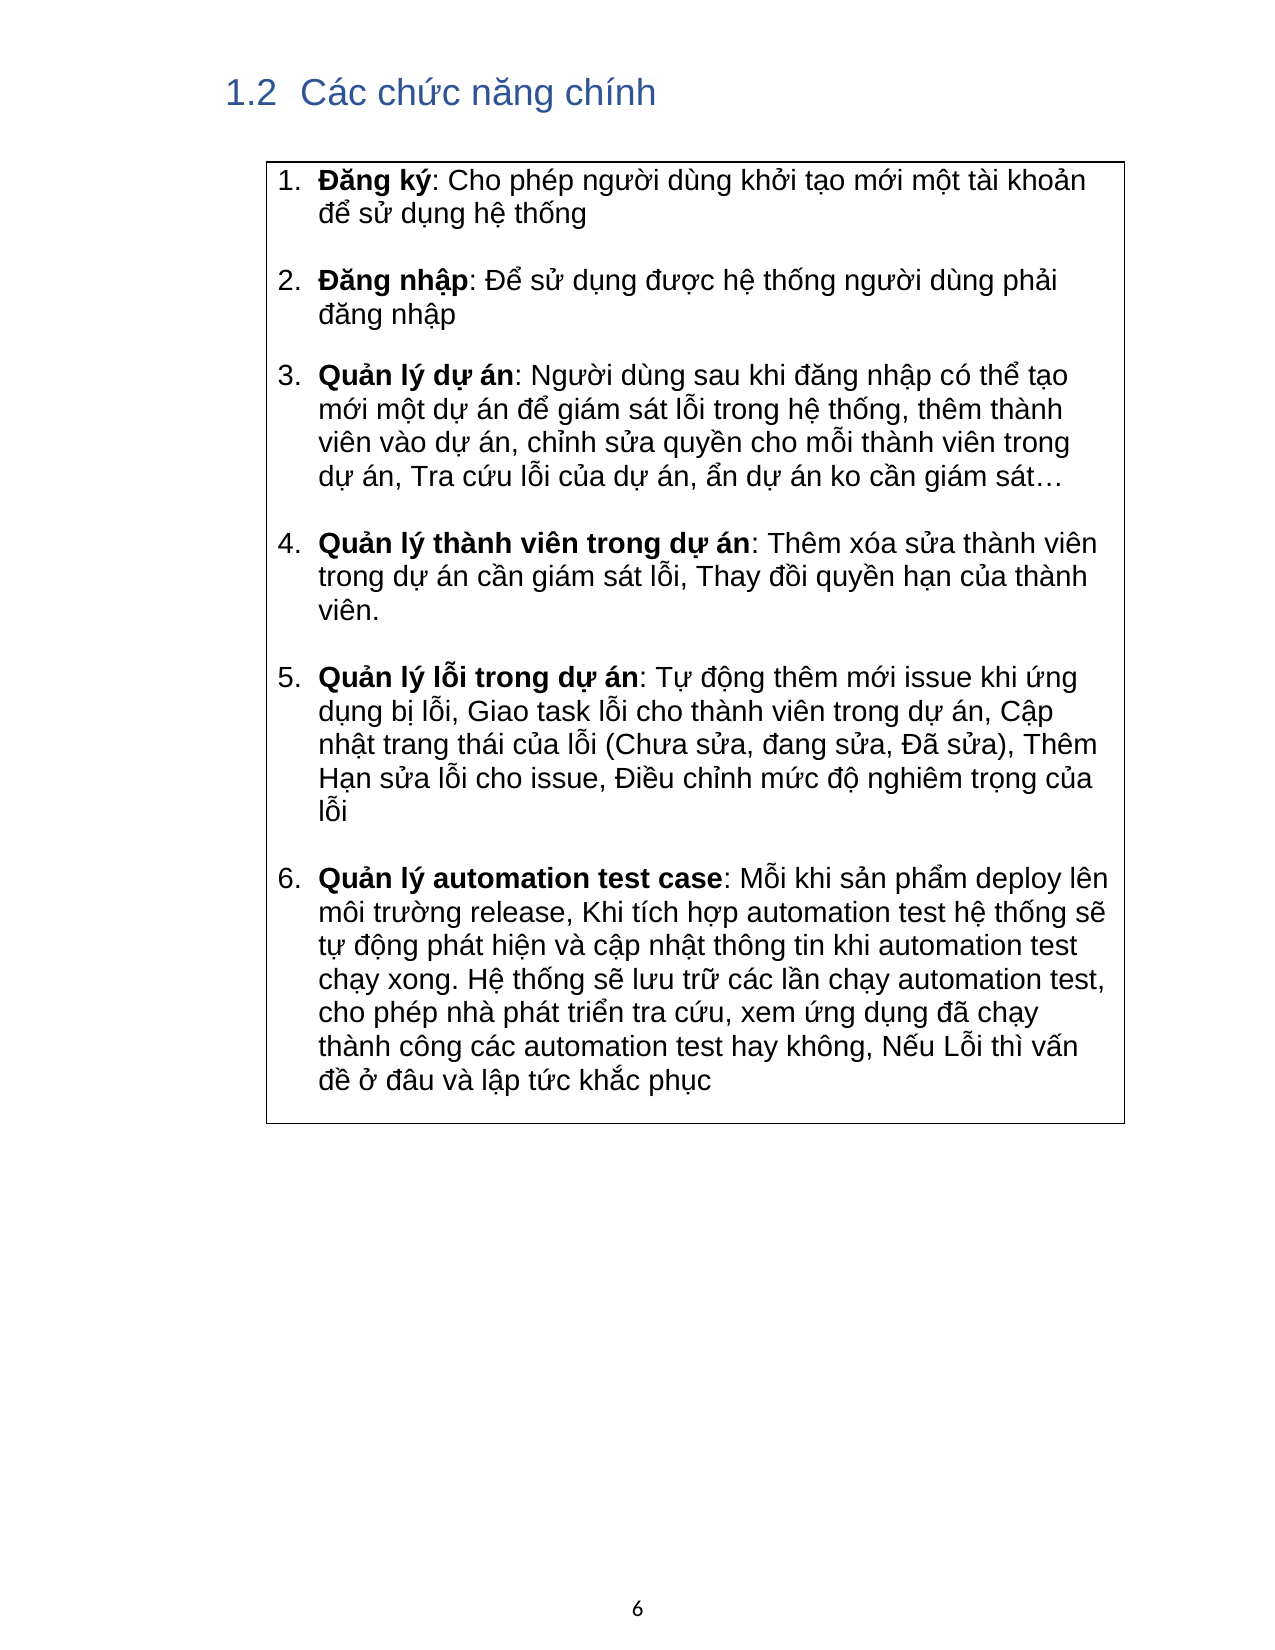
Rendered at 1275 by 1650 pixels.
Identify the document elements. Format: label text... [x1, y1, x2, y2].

subtitle Các chức năng chính [225, 70, 1125, 113]
table_header Đăng ký: Cho phép người dùng khởi tạo mới một tài khoản để sử dụng hệ thống Đăng nhập: Để sử dụng được hệ thống người dùng phải đăng nhập Quản lý dự án: Người dùng sau khi đăng nhập có thể tạo mới một dự án để giám sát lỗi trong hệ thống, thêm thành viên vào dự án, chỉnh sửa quyền cho mỗi thành viên trong dự án, Tra cứu lỗi của dự án, ẩn dự án ko cần giám sát… Quản lý thành viên trong dự án: Thêm xóa sửa thành viên trong dự án cần giám sát lỗi, Thay đồi quyền hạn của thành viên. Quản lý lỗi trong dự án: Tự động thêm mới issue khi ứng dụng bị lỗi, Giao task lỗi cho thành viên trong dự án, Cập nhật trang thái của lỗi (Chưa sửa, đang sửa, Đã sửa), Thêm Hạn sửa lỗi cho issue, Điều chỉnh mức độ nghiêm trọng của lỗi Quản lý automation test case: Mỗi khi sản phẩm deploy lên môi trường release, Khi tích hợp automation test hệ thống sẽ tự động phát hiện và cập nhật thông tin khi automation test chạy xong. Hệ thống sẽ lưu trữ các lần chạy automation test, cho phép nhà phát triển tra cứu, xem ứng dụng đã chạy thành công các automation test hay không, Nếu Lỗi thì vấn đề ở đâu và lập tức khắc phục [267, 163, 1124, 1122]
